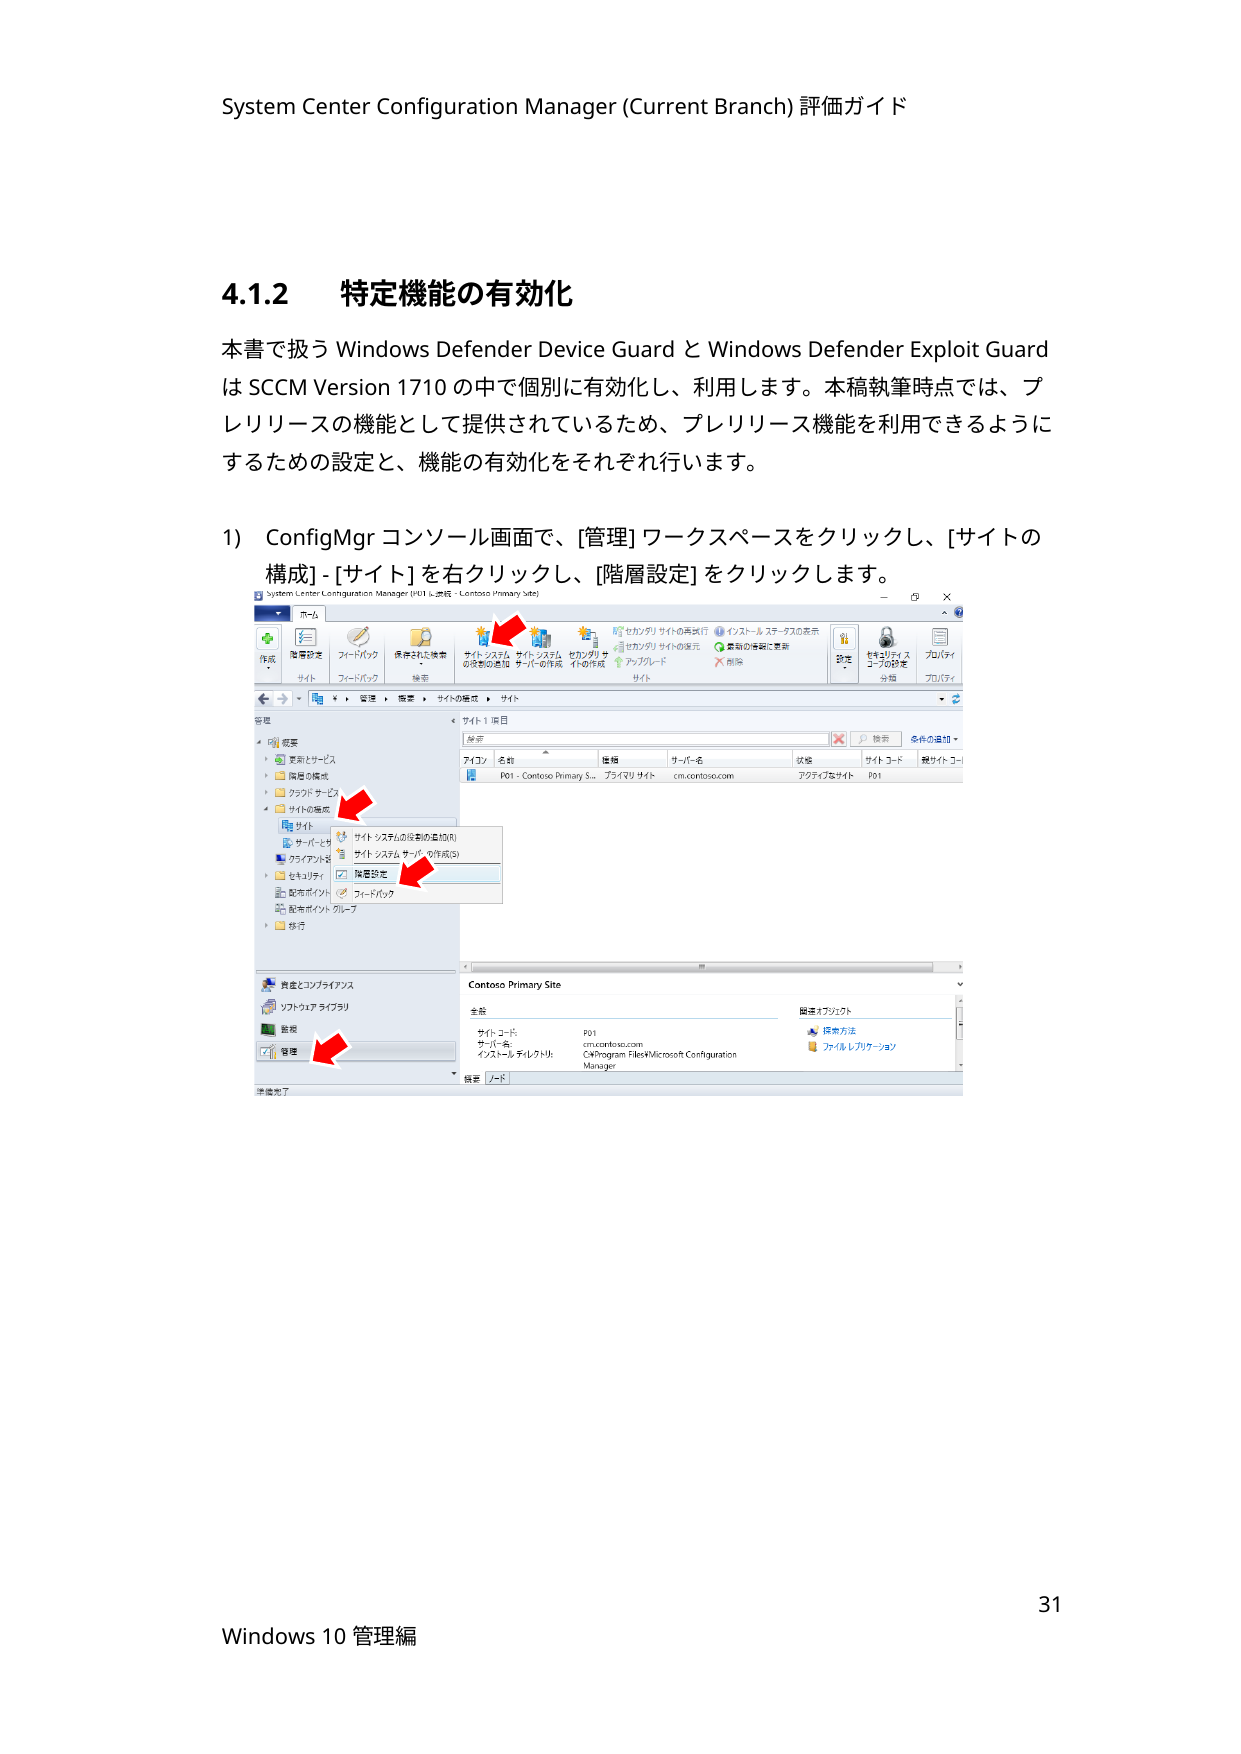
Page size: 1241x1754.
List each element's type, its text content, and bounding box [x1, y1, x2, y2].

picture [254, 591, 963, 1096]
list ConfigMgr コンソール画面で、[管理] ワークスペースをクリックし、[サイトの構成] - [サイト] を右クリックし、[階層設定] をクリックします。 [222, 517, 1063, 592]
text 本書で扱う Windows Defender Device Guard と Windows Defender Exploit Guard は SCCM Version 1710 の中で個別に有効化し、利用します。本稿執筆時点では、プレリリースの機能として提供されているため、プレリリース機能を利用できるようにするための設定と、機能の有効化をそれぞれ行います。 [222, 329, 1063, 479]
subtitle 特定機能の有効化 [222, 254, 1063, 329]
